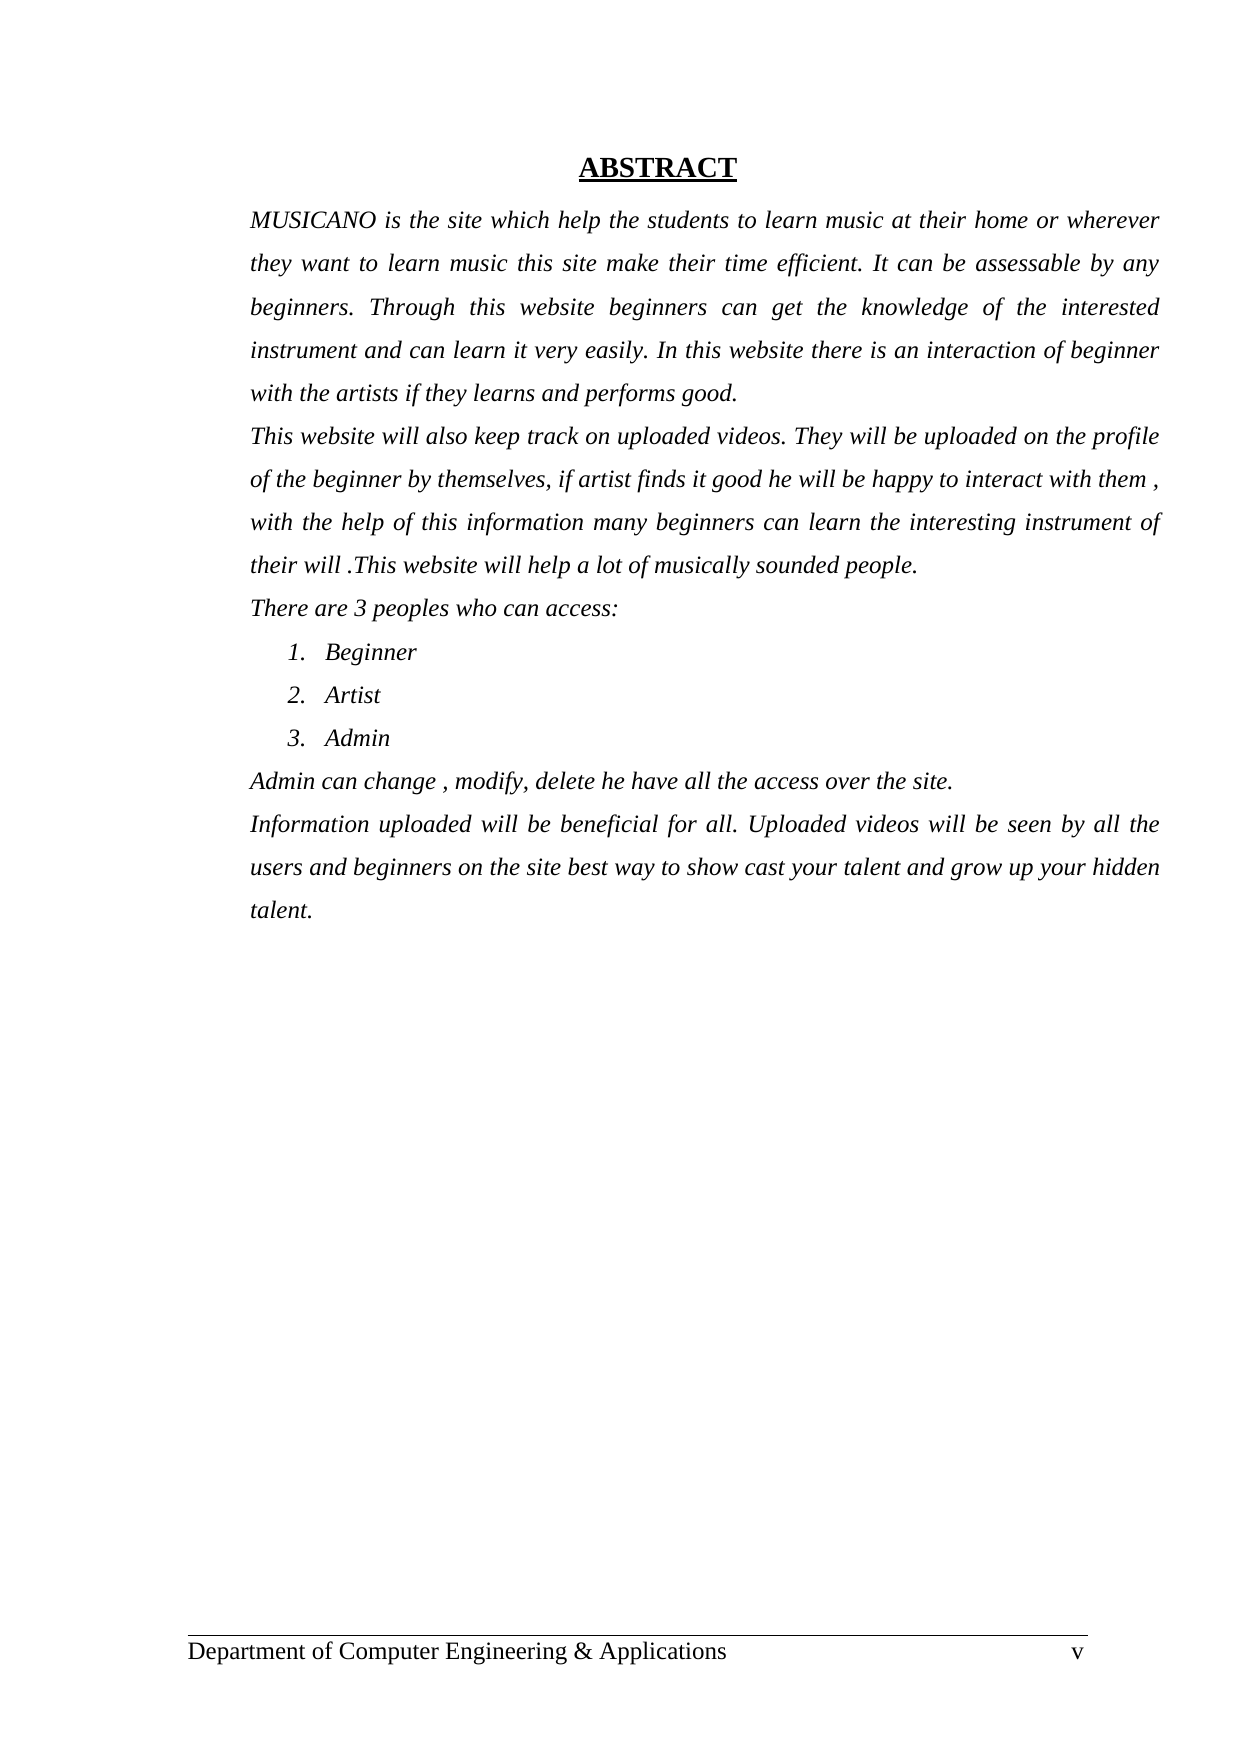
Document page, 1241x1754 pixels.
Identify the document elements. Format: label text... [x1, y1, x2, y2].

text This website will also keep track on uploaded videos. They will be uploaded on the profile of the beginner by themselves, if artist finds it good he will be happy to interact with them , with the help of this information many beginners can learn the interesting instrument of their will .This website will help a lot of musically sounded people. [250, 421, 1161, 579]
list Admin [287, 723, 1161, 752]
text There are 3 peoples who can access: [250, 593, 1161, 622]
text Admin can change , modify, delete he have all the access over the site. [250, 766, 1161, 795]
list Beginner [287, 637, 1161, 665]
text Information uploaded will be beneficial for all. Uploaded videos will be seen by all the users and beginners on the site best way to show cast your talent and grow up your hidden talent. [250, 809, 1161, 924]
list Artist [287, 680, 1161, 708]
text MUSICANO is the site which help the students to learn music at their home or wherever they want to learn music this site make their time efficient. It can be assessable by any beginners. Through this website beginners can get the knowledge of the interested instrument and can learn it very easily. In this website there is an interaction of beginner with the artists if they learns and performs good. [250, 205, 1161, 407]
